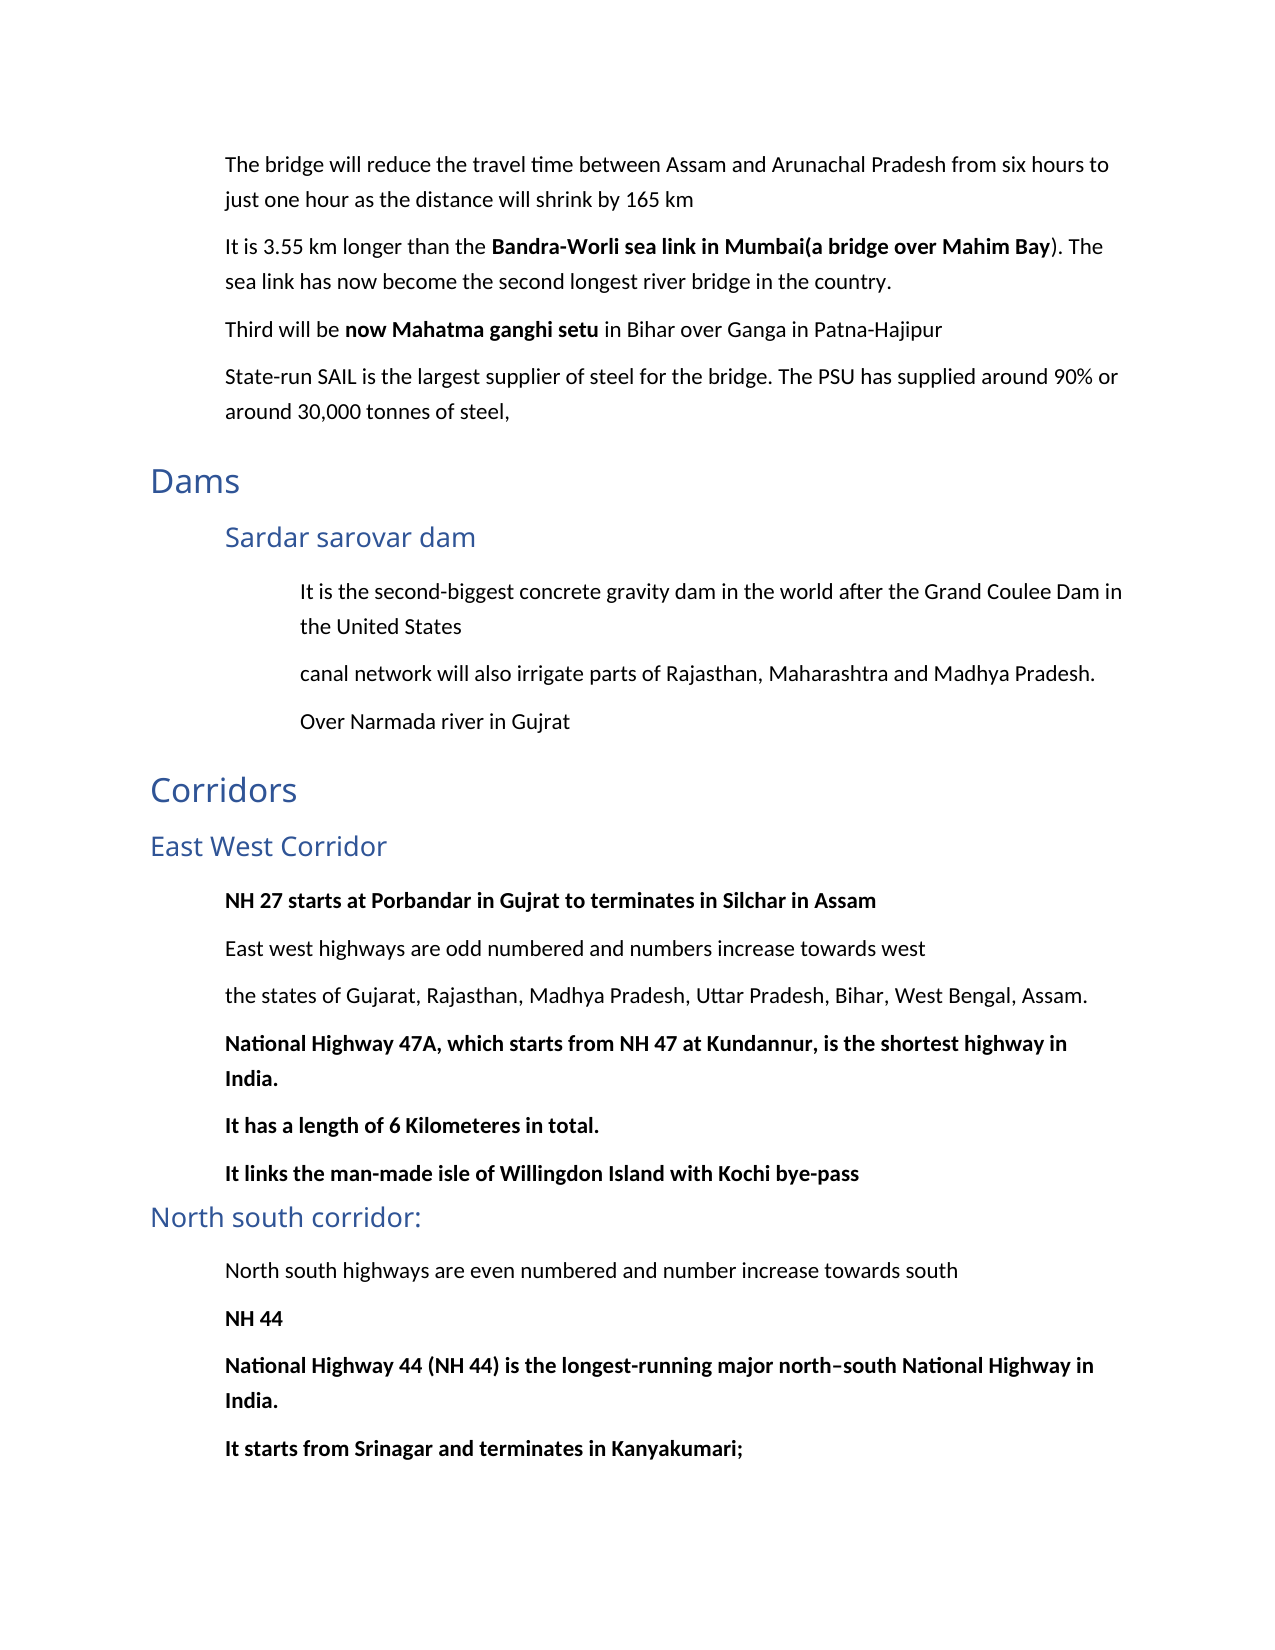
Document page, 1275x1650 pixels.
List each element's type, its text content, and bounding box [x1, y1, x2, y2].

text NH 44 [150, 1304, 1125, 1332]
text State-run SAIL is the largest supplier of steel for the bridge. The PSU has supplied around 90% or around 30,000 tonnes of steel, [225, 362, 1125, 426]
subtitle It links the man-made isle of Willingdon Island with Kochi bye-pass [225, 1159, 1125, 1187]
text The bridge will reduce the travel time between Assam and Arunachal Pradesh from six hours to just one hour as the distance will shrink by 165 km [225, 150, 1125, 213]
text North south highways are even numbered and number increase towards south [150, 1257, 1125, 1285]
text It is 3.55 km longer than the Bandra-Worli sea link in Mumbai(a bridge over Mahim Bay). The sea link has now become the second longest river bridge in the country. [225, 232, 1125, 296]
text the states of Gujarat, Rajasthan, Madhya Pradesh, Uttar Pradesh, Bihar, West Bengal, Assam. [150, 981, 1125, 1009]
text NH 27 starts at Porbandar in Gujrat to terminates in Silchar in Assam [150, 886, 1125, 914]
text It starts from Srinagar and terminates in Kanyakumari; [225, 1434, 1125, 1462]
subtitle Corridors [150, 767, 1125, 812]
text It is the second-biggest concrete gravity dam in the world after the Grand Coulee Dam in the United States [300, 577, 1125, 640]
text canal network will also irrigate parts of Rajasthan, Maharashtra and Madhya Pradesh. [300, 659, 1125, 687]
text National Highway 44 (NH 44) is the longest-running major north–south National Highway in India. [225, 1352, 1125, 1415]
subtitle Dams [150, 457, 1125, 503]
text National Highway 47A, which starts from NH 47 at Kundannur, is the shortest highway in India. [225, 1029, 1125, 1092]
subtitle Sardar sarovar dam [150, 518, 1125, 555]
subtitle North south corridor: [150, 1198, 1125, 1235]
subtitle East West Corridor [150, 828, 1125, 865]
text East west highways are odd numbered and numbers increase towards west [150, 934, 1125, 962]
text Third will be now Mahatma ganghi setu in Bihar over Ganga in Patna-Hajipur [225, 315, 1125, 343]
text Over Narmada river in Gujrat [300, 707, 1125, 735]
text It has a length of 6 Kilometeres in total. [225, 1111, 1125, 1139]
